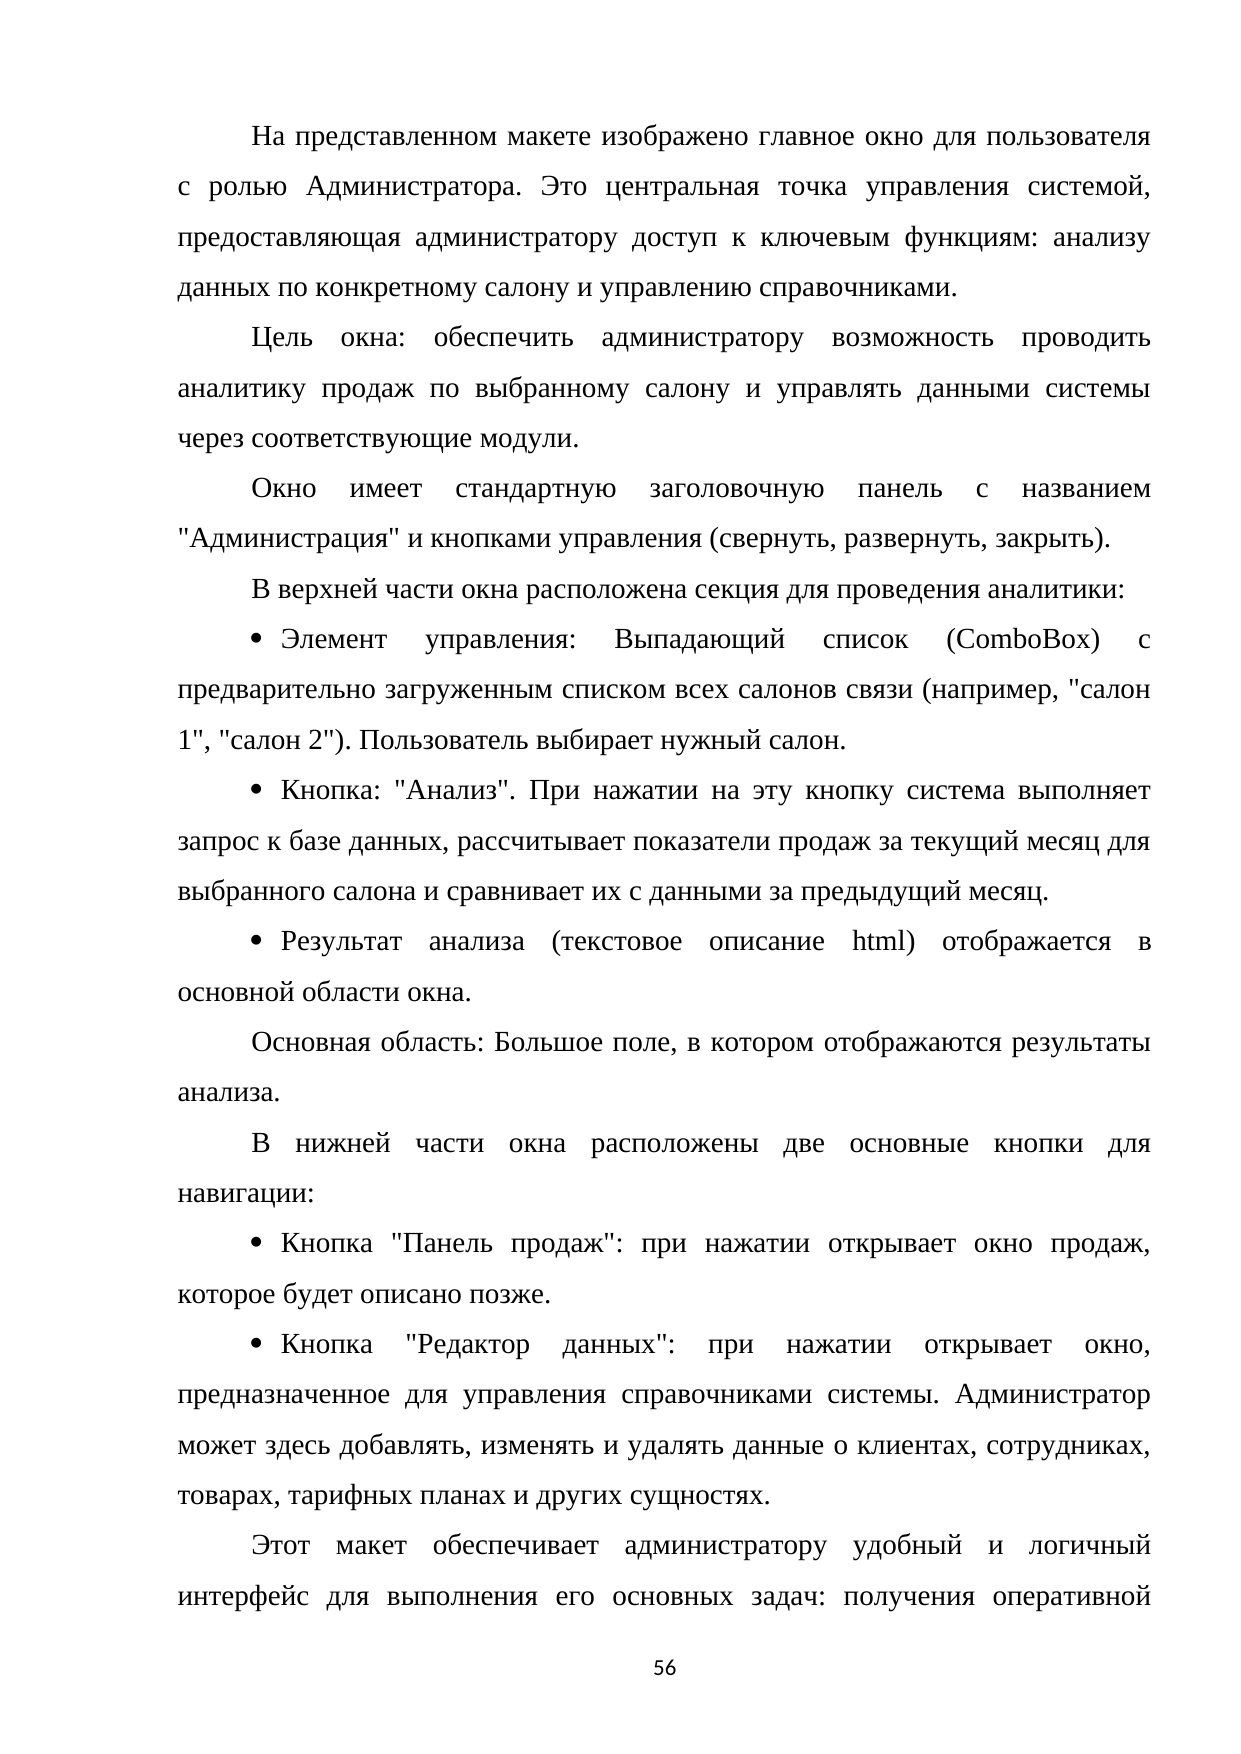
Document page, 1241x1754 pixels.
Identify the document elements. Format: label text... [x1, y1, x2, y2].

text В нижней части окна расположены две основные кнопки для навигации: [177, 1125, 1152, 1208]
list Элемент управления: Выпадающий список (ComboBox) с предварительно загруженным списком всех салонов связи (например, "салон 1", "салон 2"). Пользователь выбирает нужный салон. [177, 621, 1152, 756]
text Окно имеет стандартную заголовочную панель с названием "Администрация" и кнопками управления (свернуть, развернуть, закрыть). [177, 470, 1152, 554]
text В верхней части окна расположена секция для проведения аналитики: [177, 571, 1152, 604]
list Кнопка: "Анализ". При нажатии на эту кнопку система выполняет запрос к базе данных, рассчитывает показатели продаж за текущий месяц для выбранного салона и сравнивает их с данными за предыдущий месяц. [177, 772, 1152, 907]
list Результат анализа (текстовое описание html) отображается в основной области окна. [177, 923, 1152, 1007]
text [177, 1527, 1152, 1611]
text На представленном макете изображено главное окно для пользователя с ролью Администратора. Это центральная точка управления системой, предоставляющая администратору доступ к ключевым функциям: анализу данных по конкретному салону и управлению справочниками. [177, 118, 1152, 303]
text Цель окна: обеспечить администратору возможность проводить аналитику продаж по выбранному салону и управлять данными системы через соответствующие модули. [177, 319, 1152, 453]
list Кнопка "Редактор данных": при нажатии открывает окно, предназначенное для управления справочниками системы. Администратор может здесь добавлять, изменять и удалять данные о клиентах, сотрудниках, товарах, тарифных планах и других сущностях. [177, 1326, 1152, 1511]
list Кнопка "Панель продаж": при нажатии открывает окно продаж, которое будет описано позже. [177, 1225, 1152, 1309]
text Основная область: Большое поле, в котором отображаются результаты анализа. [177, 1024, 1152, 1108]
